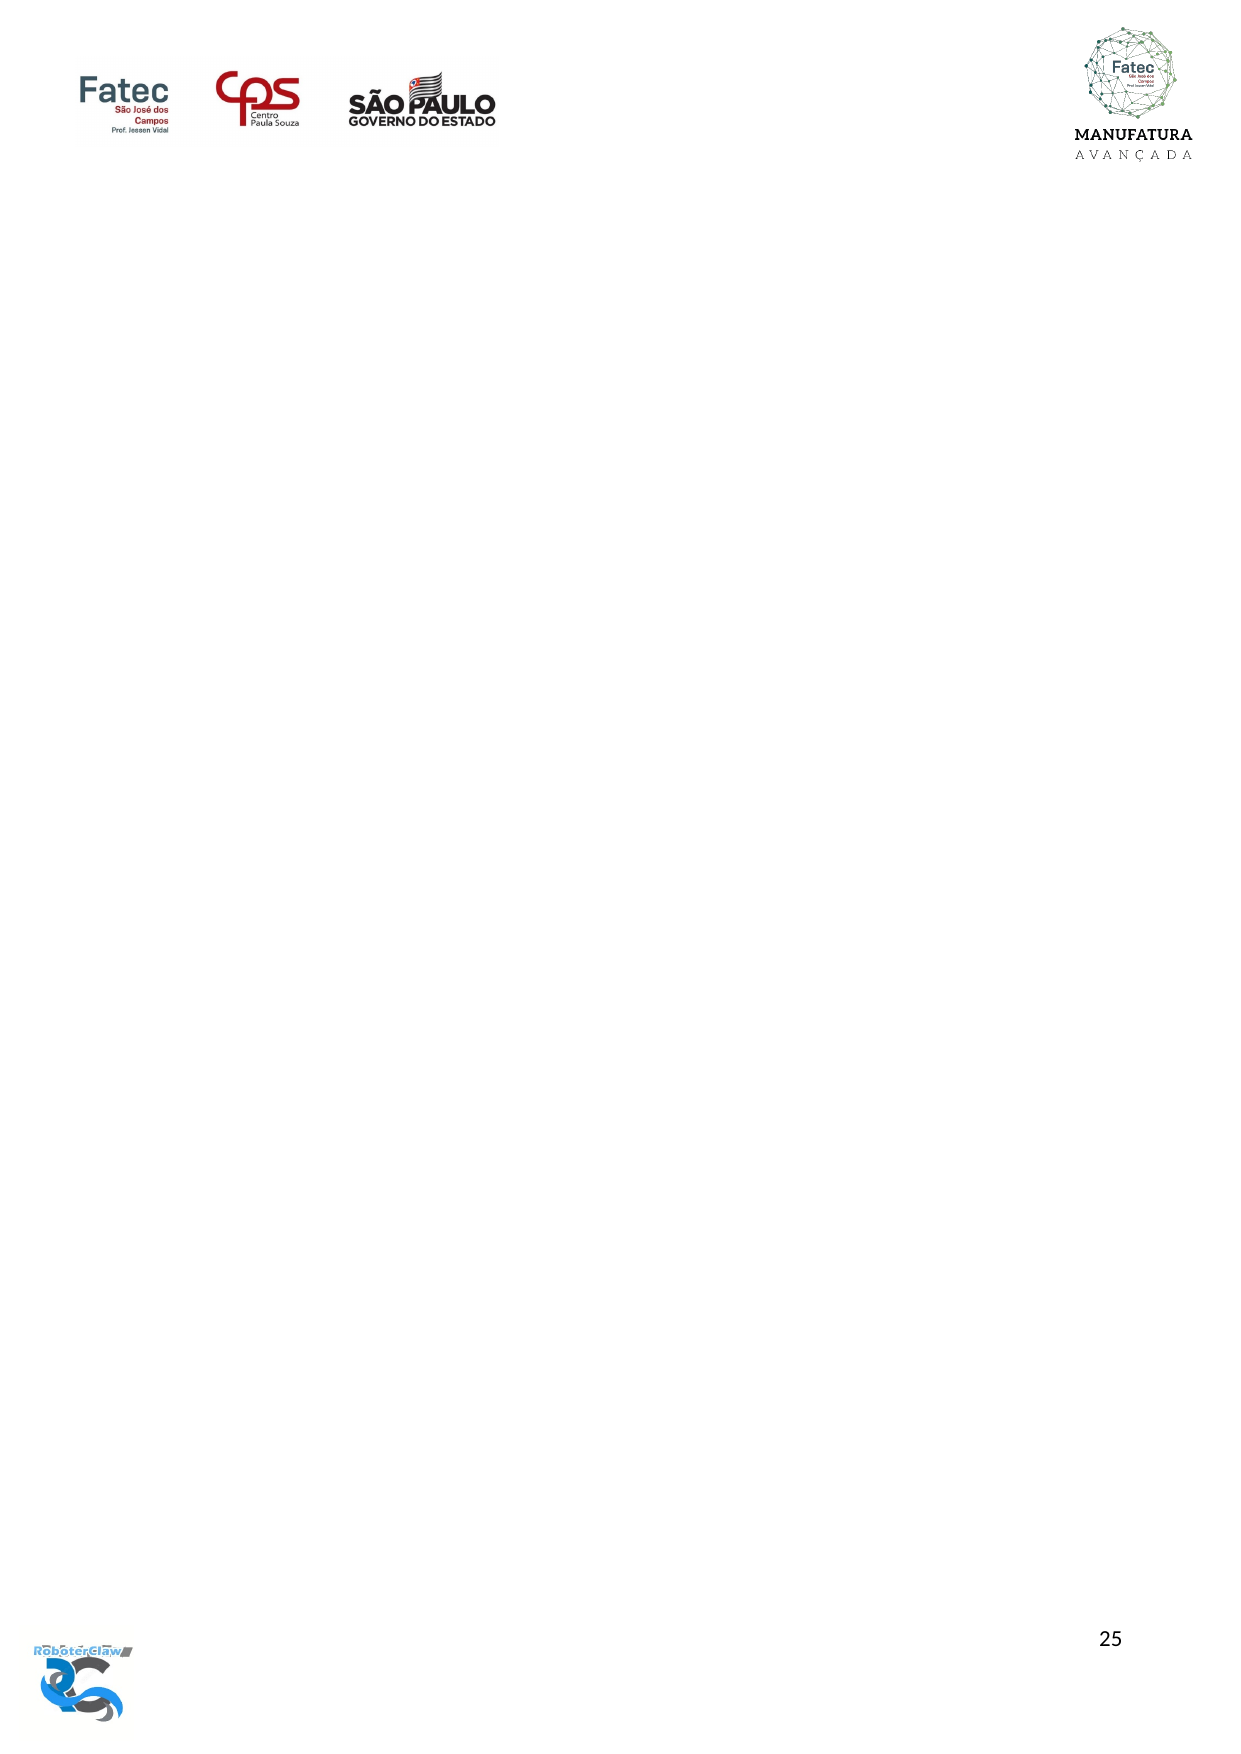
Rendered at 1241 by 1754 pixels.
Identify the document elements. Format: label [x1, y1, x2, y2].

picture [75, 56, 499, 147]
picture [1070, 23, 1197, 166]
picture [18, 1625, 135, 1741]
